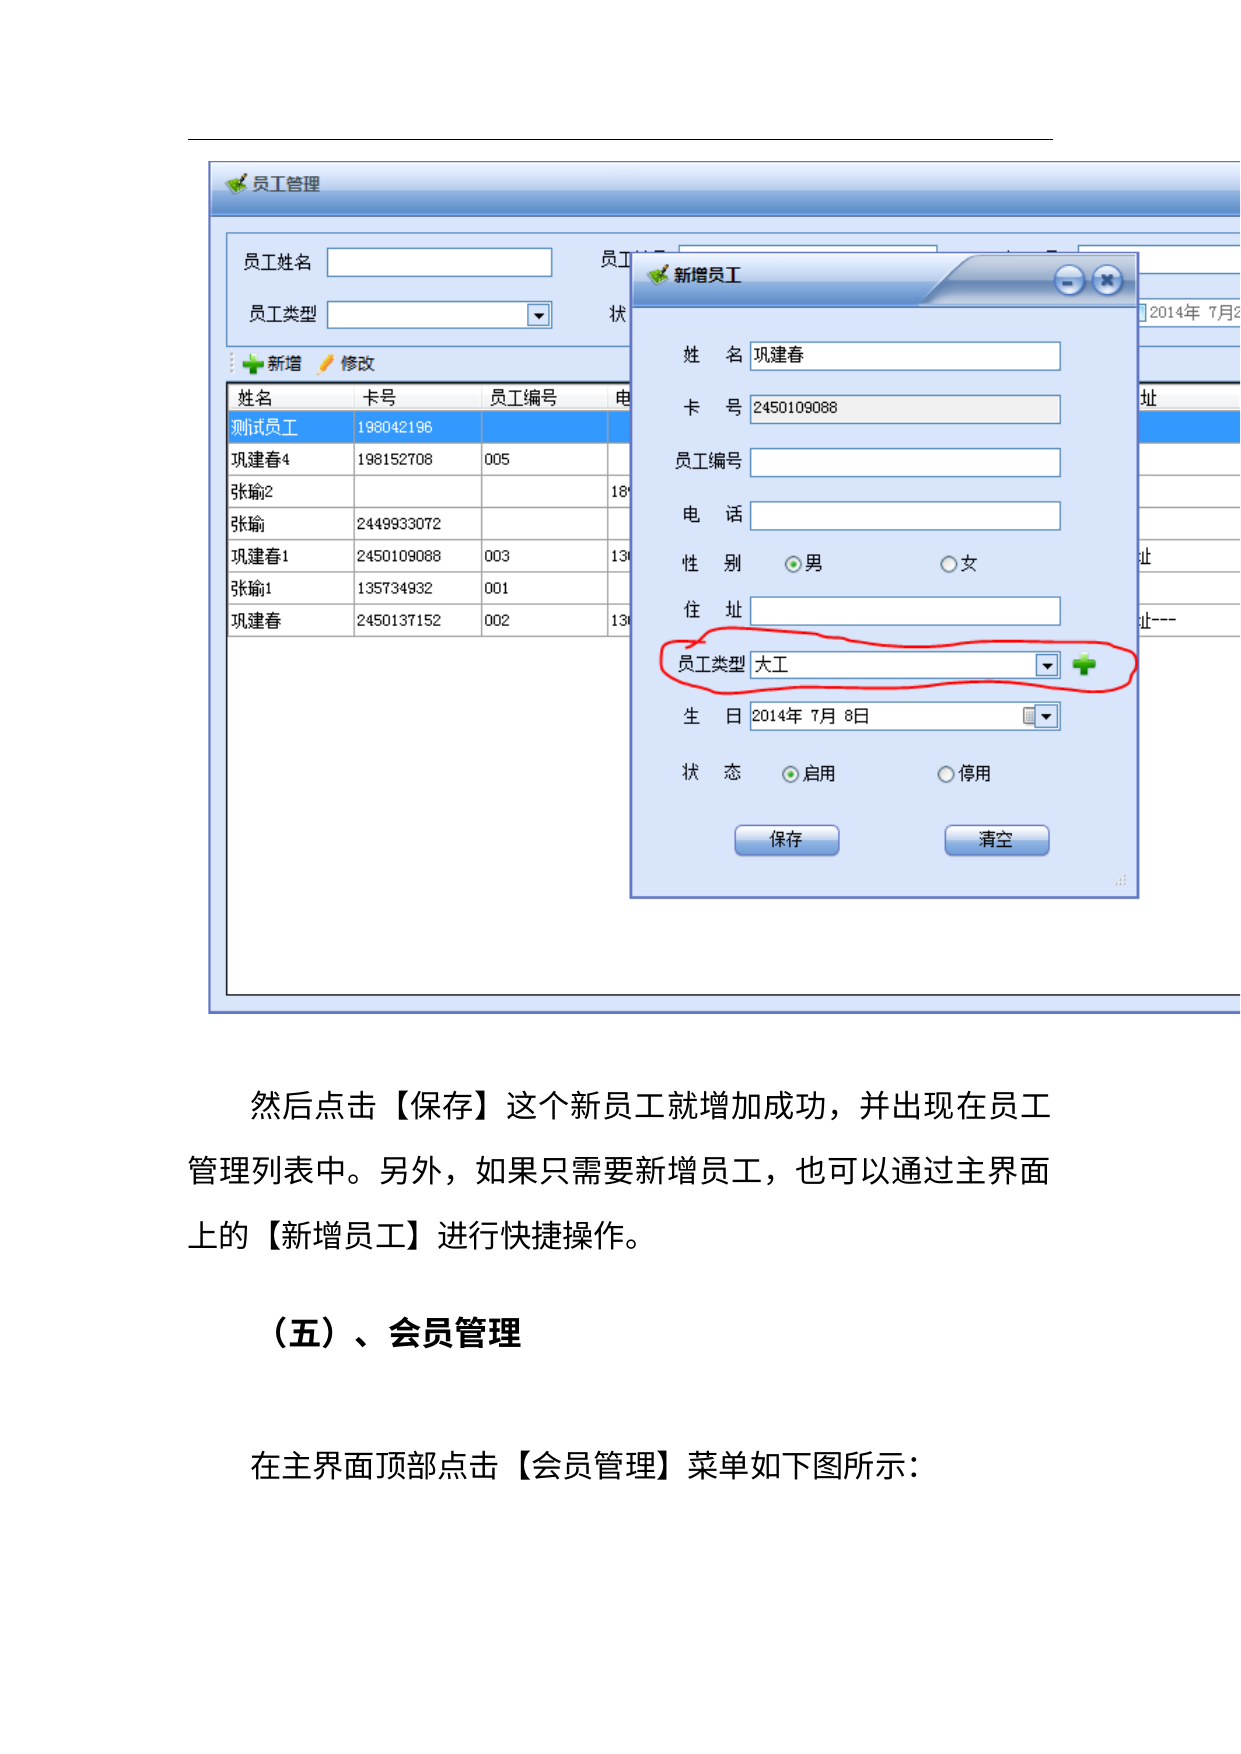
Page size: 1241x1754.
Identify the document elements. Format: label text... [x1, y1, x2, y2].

picture [208, 161, 1241, 1014]
text 然后点击【保存】这个新员工就增加成功，并出现在员工管理列表中。另外，如果只需要新增员工，也可以通过主界面上的【新增员工】进行快捷操作。 [187, 1071, 1053, 1266]
subtitle （五）、会员管理 [187, 1299, 1053, 1364]
text 在主界面顶部点击【会员管理】菜单如下图所示： [187, 1431, 1053, 1496]
